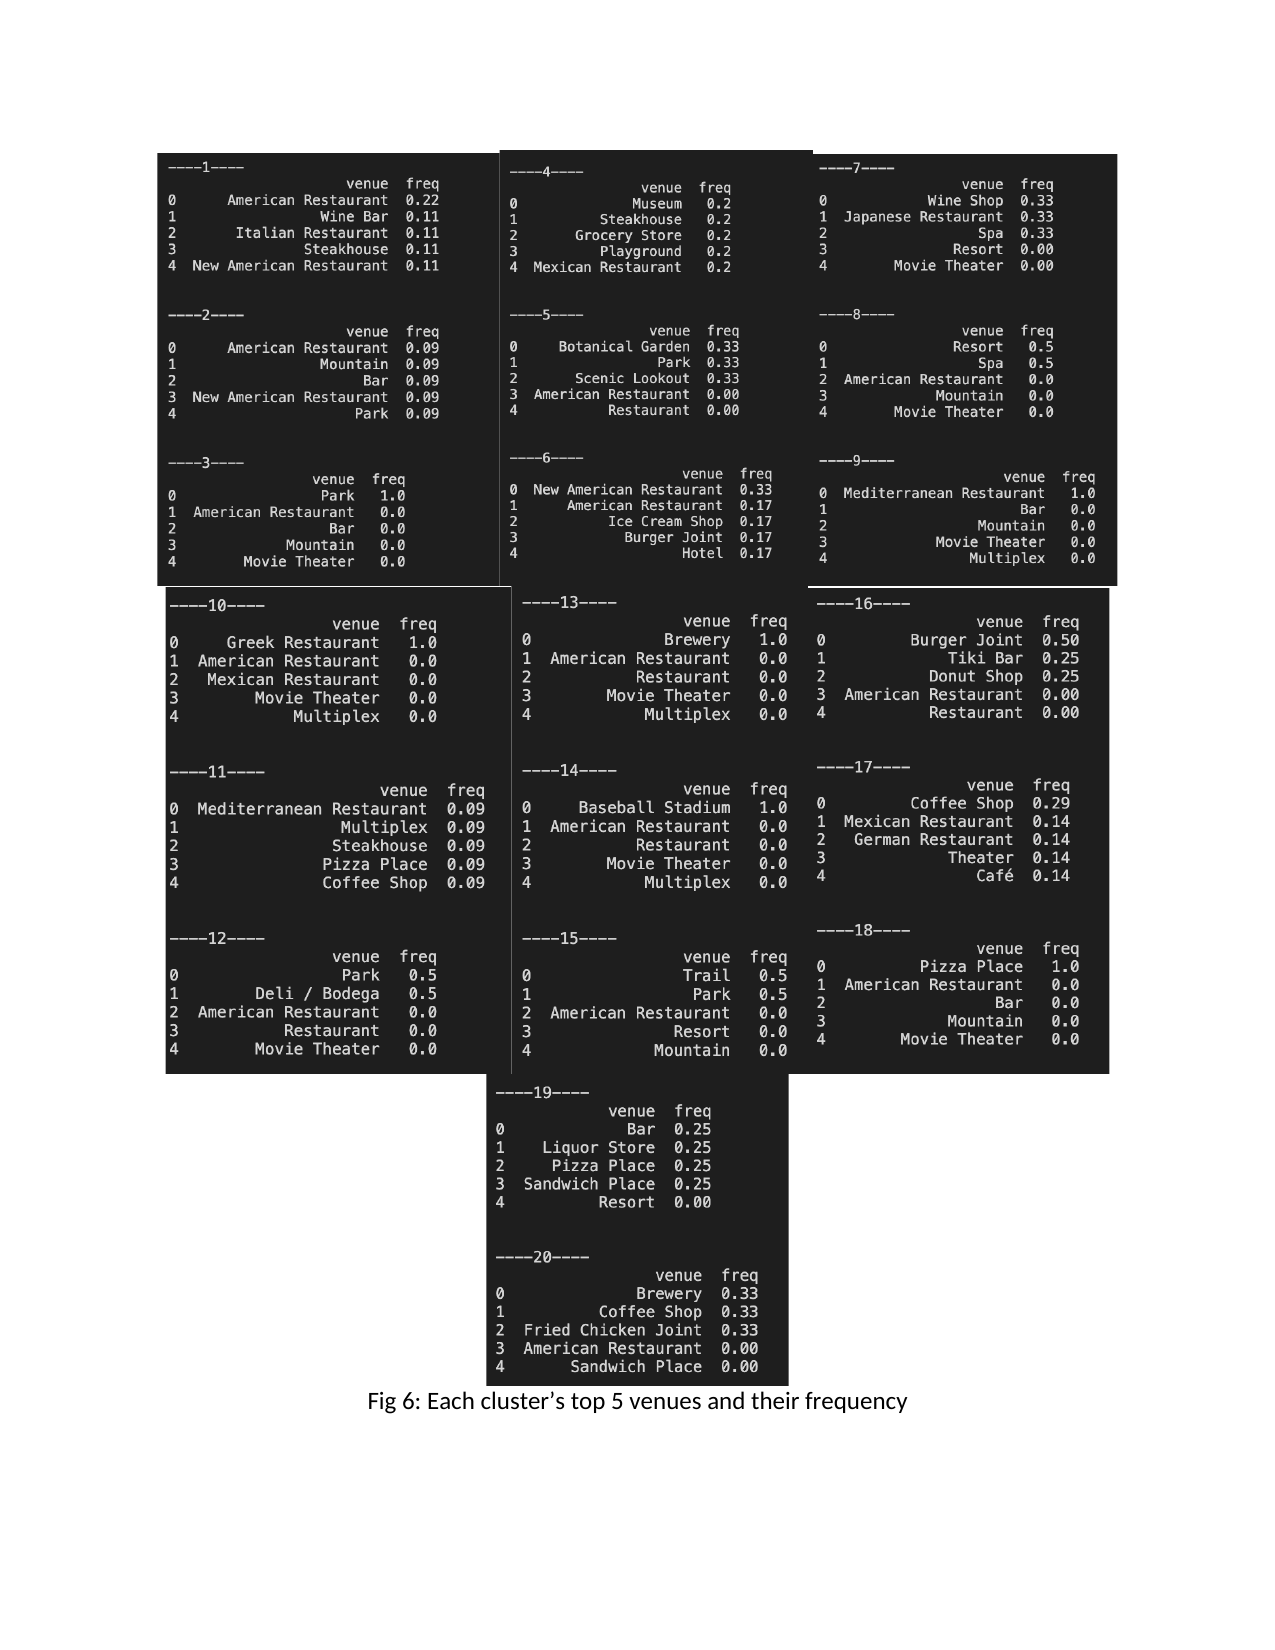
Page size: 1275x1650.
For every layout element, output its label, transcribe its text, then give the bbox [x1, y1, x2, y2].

text Fig 6: Each cluster’s top 5 venues and their frequency [150, 1385, 1125, 1416]
picture [157, 150, 1118, 1386]
